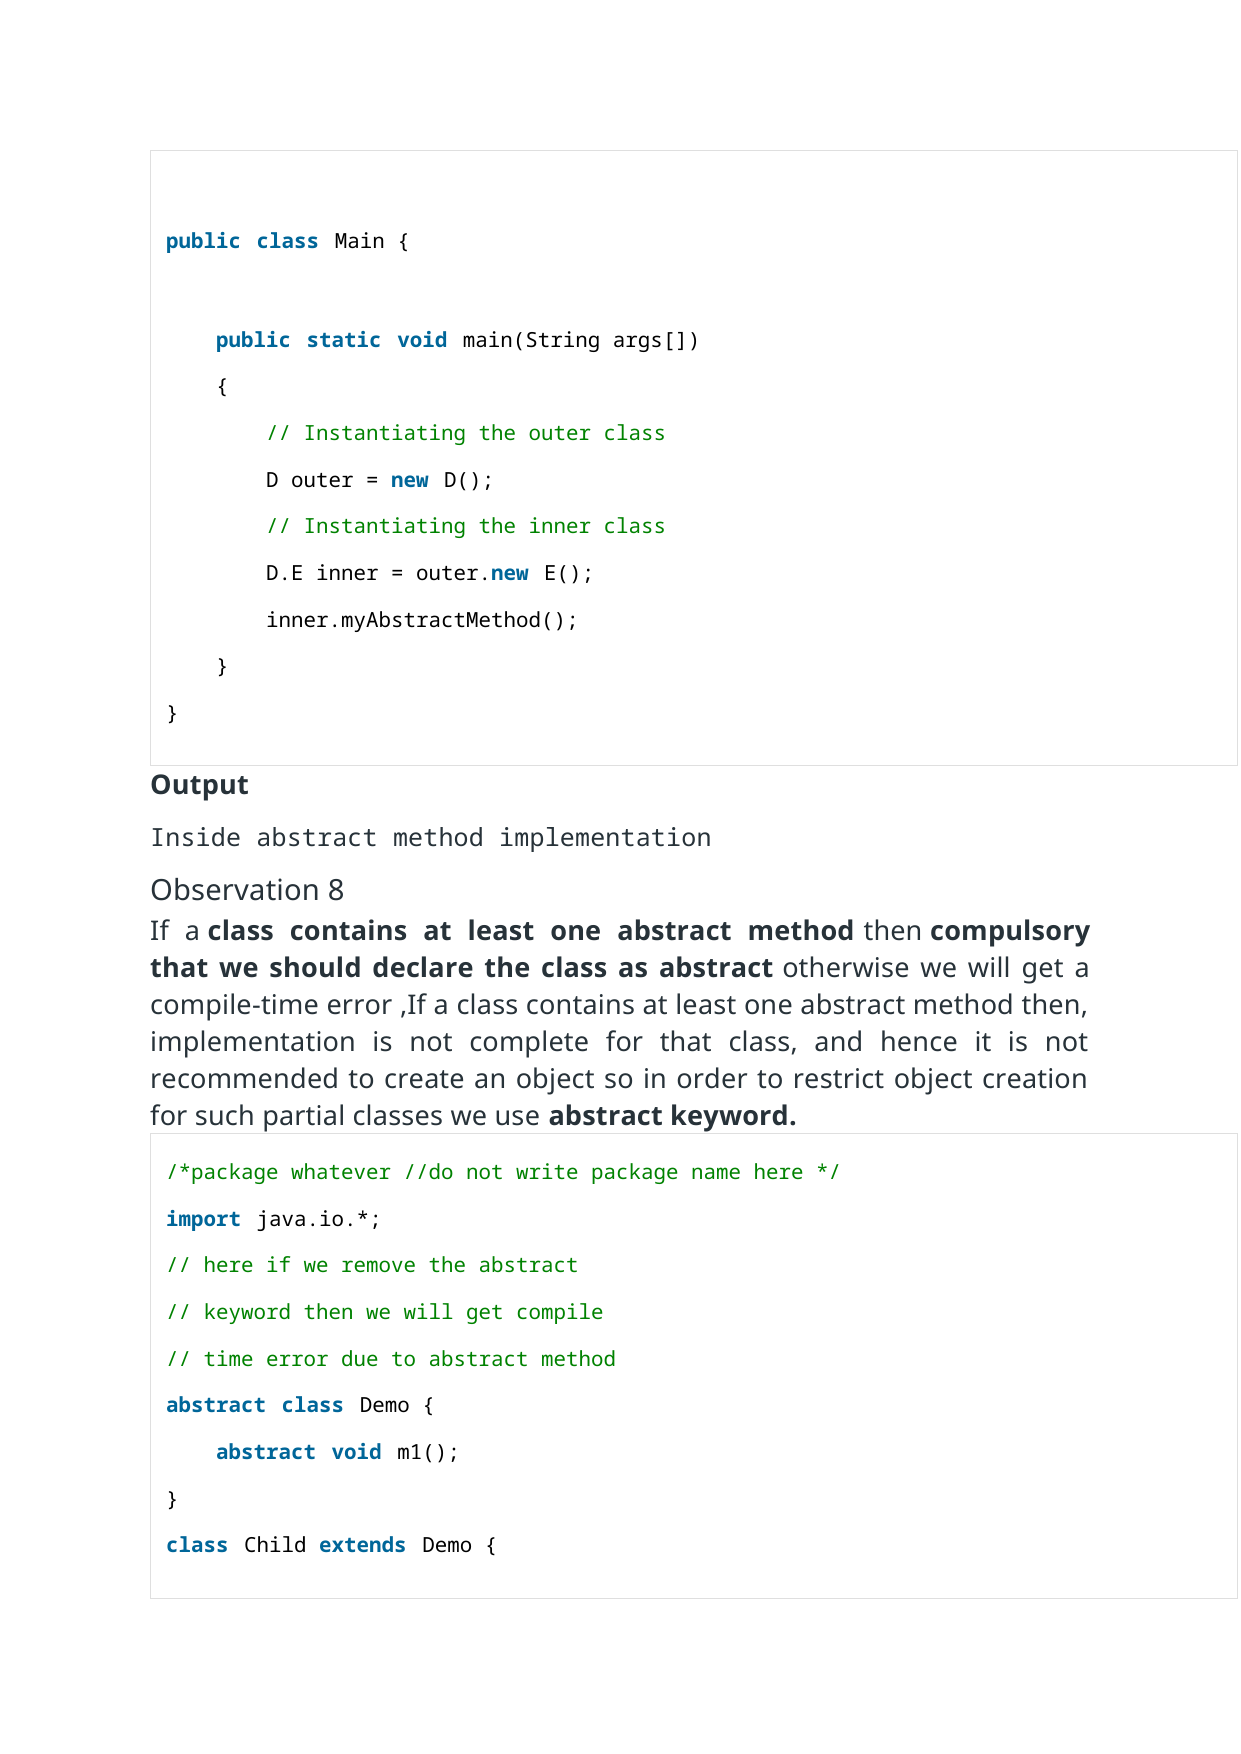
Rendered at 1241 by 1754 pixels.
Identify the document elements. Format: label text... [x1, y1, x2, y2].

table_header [151, 1134, 1237, 1597]
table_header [151, 151, 1237, 765]
text Output [150, 766, 1090, 803]
subtitle Observation 8 [150, 869, 1090, 909]
text If a class contains at least one abstract method then compulsory that we should declare the class as abstract otherwise we will get a compile-time error ,If a class contains at least one abstract method then, implementation is not complete for that class, and hence it is not recommended to create an object so in order to restrict object creation for such partial classes we use abstract keyword. [150, 912, 1090, 1133]
text Inside abstract method implementation [150, 819, 1090, 853]
